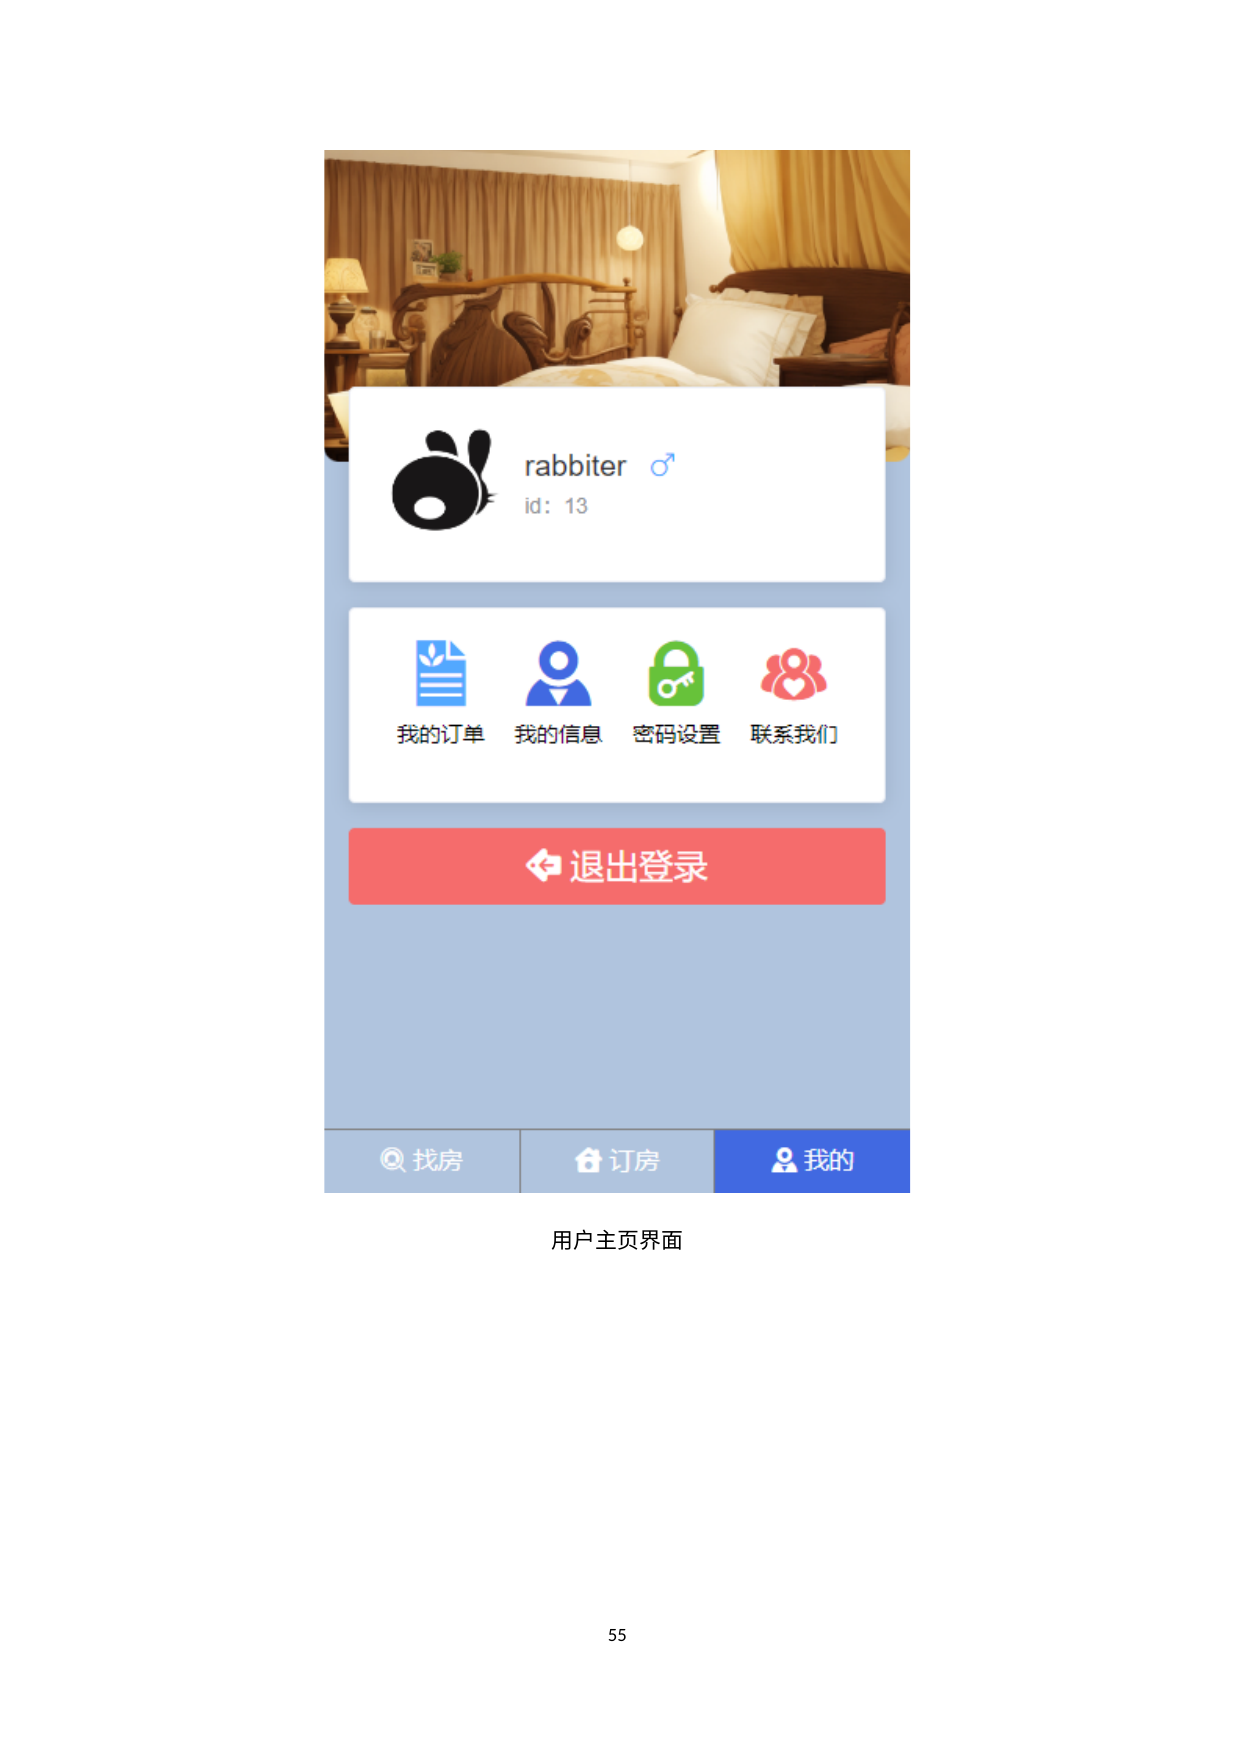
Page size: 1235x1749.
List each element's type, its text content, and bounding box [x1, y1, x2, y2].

picture [324, 150, 911, 1193]
text 用户主页界面 [187, 1222, 1047, 1255]
